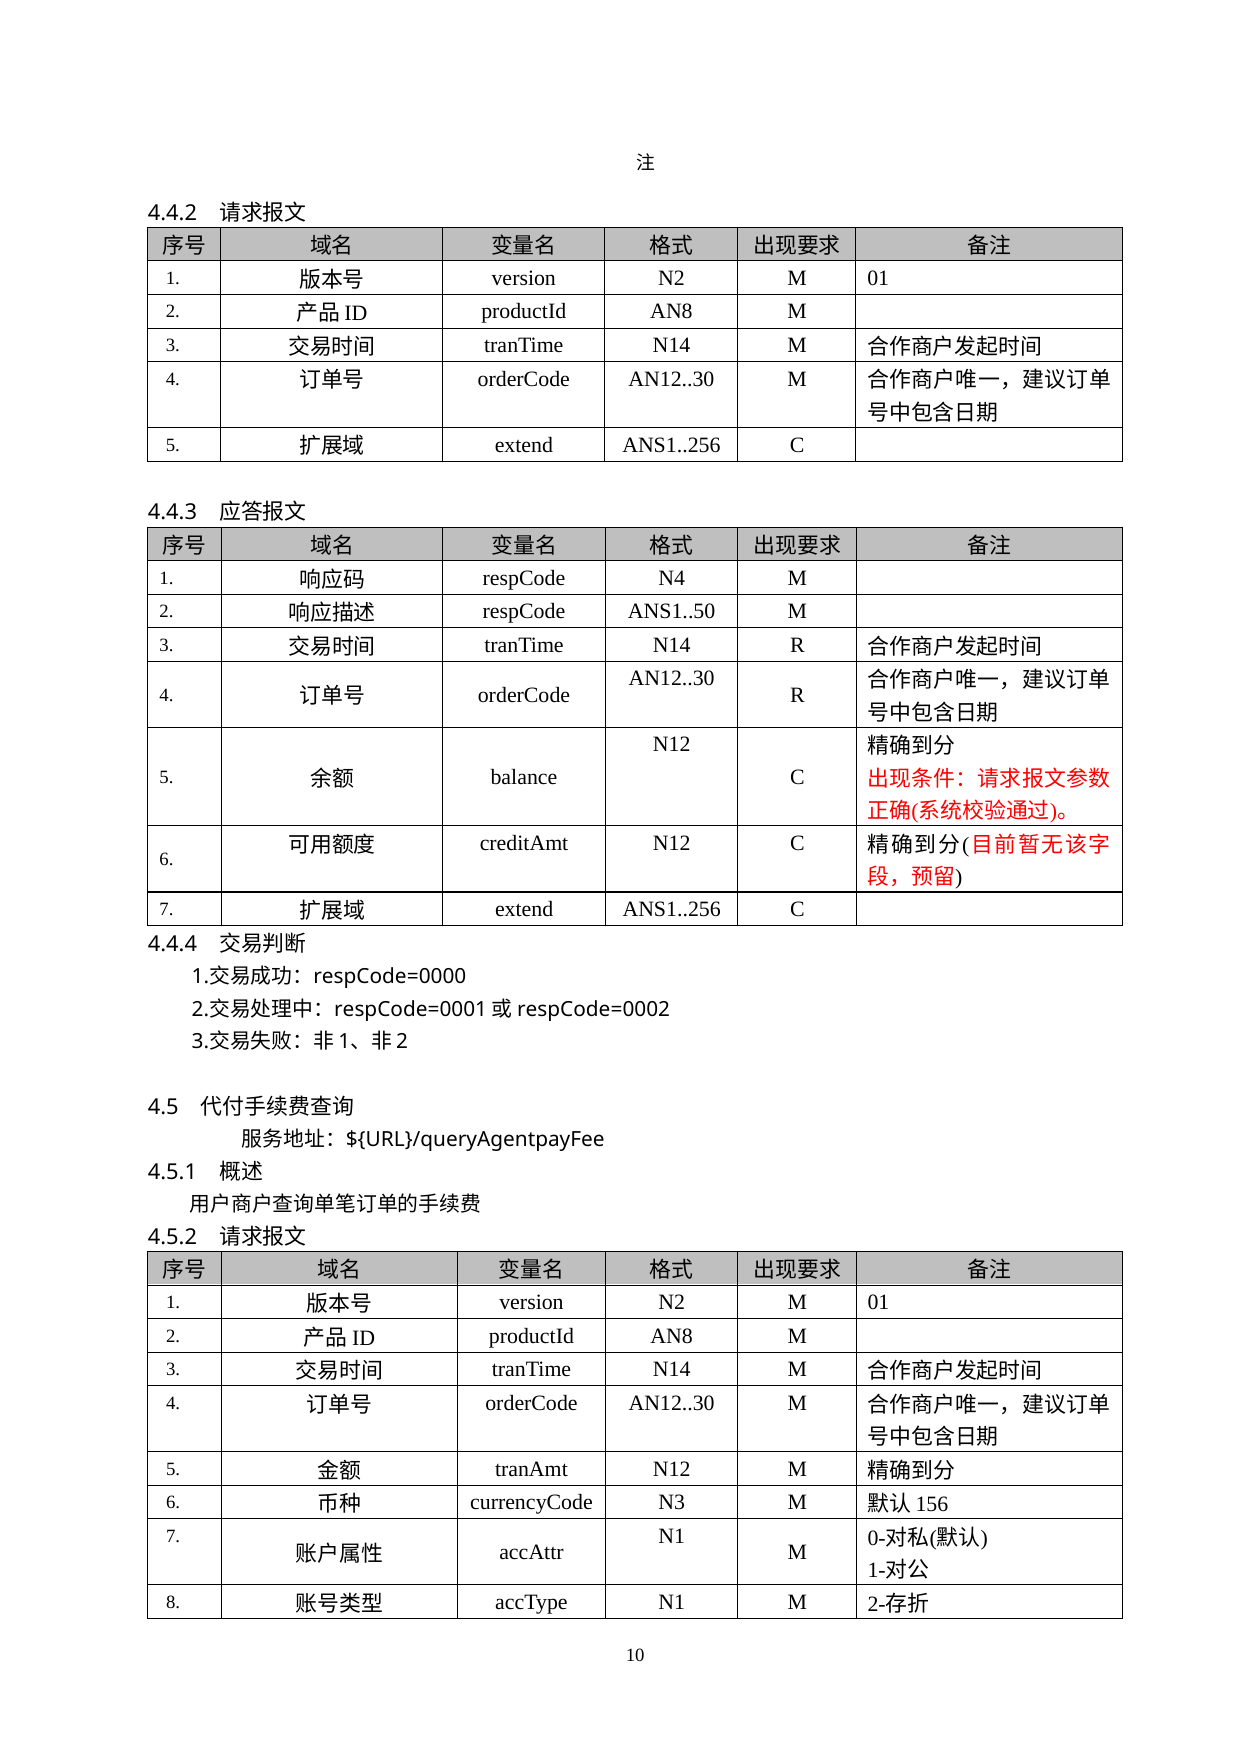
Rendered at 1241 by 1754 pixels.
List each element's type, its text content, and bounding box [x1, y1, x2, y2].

table_cell [148, 1319, 221, 1352]
table_cell productId [443, 295, 604, 327]
table_cell 产品ID [221, 295, 442, 327]
table_cell [148, 1519, 221, 1584]
table_header 域名 [221, 228, 442, 260]
table_cell 扩展域 [221, 428, 442, 461]
table_cell M [738, 261, 855, 294]
table_cell 合作商户唯一，建议订单号中包含日期 [857, 1386, 1122, 1451]
table_cell [148, 893, 221, 925]
table_cell 01 [856, 261, 1122, 294]
table_header 出现要求 [738, 528, 856, 560]
table_cell [148, 595, 221, 627]
table_cell 版本号 [222, 1286, 457, 1318]
table_cell 合作商户唯一，建议订单号中包含日期 [857, 662, 1122, 727]
table_cell orderCode [443, 662, 605, 727]
table_cell creditAmt [443, 826, 605, 891]
table_cell [857, 595, 1122, 627]
table_cell N1 [606, 1519, 737, 1584]
table_cell 可用额度 [222, 826, 442, 891]
table_cell M [738, 1353, 856, 1385]
table_cell ANS1..256 [605, 428, 737, 461]
table_cell 扩展域 [222, 893, 442, 925]
table_cell orderCode [443, 362, 604, 427]
table_header 格式 [605, 228, 737, 260]
table_header 备注 [857, 1252, 1122, 1284]
list 1.交易成功：respCode=0000 [148, 958, 1122, 991]
table_cell N12 [606, 728, 737, 825]
table_cell 合作商户发起时间 [857, 1353, 1122, 1385]
table_cell C [738, 826, 856, 891]
table_header 序号 [148, 528, 221, 560]
table_header 域名 [222, 1252, 457, 1284]
table_cell 交易时间 [221, 329, 442, 361]
table_cell tranTime [443, 329, 604, 361]
table_cell N4 [606, 561, 737, 594]
table_header 序号 [148, 228, 220, 260]
table_cell [857, 1319, 1122, 1352]
table_cell N12 [606, 826, 737, 891]
list 代付手续费查询 [148, 1088, 1122, 1121]
table_cell [148, 1386, 221, 1451]
table_cell 产品ID [222, 1319, 457, 1352]
table_cell [148, 295, 220, 327]
table_cell 币种 [222, 1486, 457, 1518]
table_cell 版本号 [221, 261, 442, 294]
table_cell 订单号 [221, 362, 442, 427]
table_header 格式 [606, 528, 737, 560]
table_cell 账号类型 [222, 1585, 457, 1618]
table_cell [148, 261, 220, 294]
table_cell balance [443, 728, 605, 825]
table_cell M [738, 1319, 856, 1352]
table_cell tranAmt [458, 1452, 605, 1485]
table_cell [857, 893, 1122, 925]
table_header 出现要求 [738, 228, 855, 260]
table_cell AN12..30 [605, 362, 737, 427]
table_cell 2-存折 3-公司账户 4-银行卡 [857, 1585, 1122, 1618]
table_header 序号 [148, 1252, 221, 1284]
table_cell 账户属性 [222, 1519, 457, 1584]
table_header 变量名 [443, 528, 605, 560]
table_cell currencyCode [458, 1486, 605, 1518]
table_cell 0-对私(默认) 1-对公 [857, 1519, 1122, 1584]
table_cell 合作商户唯一，建议订单号中包含日期 [856, 362, 1122, 427]
table_cell [148, 1353, 221, 1385]
table_cell N2 [605, 261, 737, 294]
table_cell C [738, 893, 856, 925]
table_cell [148, 1486, 221, 1518]
table_cell accType [458, 1585, 605, 1618]
table_cell [148, 662, 221, 727]
table_cell respCode [443, 595, 605, 627]
table_cell N14 [606, 628, 737, 661]
table_cell 交易时间 [222, 1353, 457, 1385]
table_cell 订单号 [222, 662, 442, 727]
table_cell 合作商户发起时间 [857, 628, 1122, 661]
table_cell ANS1..256 [606, 893, 737, 925]
table_cell N1 [606, 1585, 737, 1618]
table_header 格式 [606, 1252, 737, 1284]
table_cell 01 [857, 1286, 1122, 1318]
list 概述 [148, 1153, 1122, 1186]
table_cell [148, 826, 221, 891]
table_cell N12 [606, 1452, 737, 1485]
text 服务地址：${URL}/queryAgentpayFee [148, 1121, 1122, 1153]
list 请求报文 [148, 1218, 1122, 1251]
table_cell [148, 329, 220, 361]
table_cell 合作商户发起时间 [856, 329, 1122, 361]
table_cell tranTime [443, 628, 605, 661]
table_cell 精确到分(目前暂无该字段，预留) [857, 826, 1122, 891]
table_cell 响应码 [222, 561, 442, 594]
table_cell [856, 428, 1122, 461]
table_cell [857, 561, 1122, 594]
table_cell productId [458, 1319, 605, 1352]
table_cell M [738, 561, 856, 594]
table_cell tranTime [458, 1353, 605, 1385]
table_cell M [738, 1585, 856, 1618]
table_header 变量名 [458, 1252, 605, 1284]
list 2.交易处理中：respCode=0001或 respCode=0002 [148, 991, 1122, 1023]
table_cell AN12..30 [606, 662, 737, 727]
table_cell [148, 362, 220, 427]
table_cell M [738, 362, 855, 427]
table_cell 默认156 [857, 1486, 1122, 1518]
table_cell 精确到分 出现条件：请求报文参数正确(系统校验通过)。 [857, 728, 1122, 825]
table_cell N2 [606, 1286, 737, 1318]
table_cell [148, 428, 220, 461]
table_cell N3 [606, 1486, 737, 1518]
table_cell [148, 561, 221, 594]
table_cell M [738, 1386, 856, 1451]
table_cell N14 [605, 329, 737, 361]
table_cell M [738, 1486, 856, 1518]
table_cell N14 [606, 1353, 737, 1385]
table_cell AN12..30 [606, 1386, 737, 1451]
text 用户商户查询单笔订单的手续费 [148, 1186, 1122, 1218]
table_cell 订单号 [222, 1386, 457, 1451]
table_header 域名 [222, 528, 442, 560]
list 交易判断 [148, 926, 1122, 958]
table_header 备注 [857, 528, 1122, 560]
table_cell M [738, 1452, 856, 1485]
table_cell C [738, 728, 856, 825]
table_cell 余额 [222, 728, 442, 825]
table_cell version [458, 1286, 605, 1318]
table_cell AN8 [606, 1319, 737, 1352]
table_cell [856, 295, 1122, 327]
table_cell [148, 628, 221, 661]
table_cell respCode [443, 561, 605, 594]
table_cell extend [443, 428, 604, 461]
table_cell 精确到分 [857, 1452, 1122, 1485]
table_cell version [443, 261, 604, 294]
list 3.交易失败：非1、非2 [148, 1023, 1122, 1056]
table_cell 响应描述 [222, 595, 442, 627]
table_cell accAttr [458, 1519, 605, 1584]
table_cell [148, 1585, 221, 1618]
table_cell [148, 728, 221, 825]
table_cell M [738, 1286, 856, 1318]
table_cell R [738, 662, 856, 727]
table_cell 金额 [222, 1452, 457, 1485]
table_cell R [738, 628, 856, 661]
table_header 出现要求 [738, 1252, 856, 1284]
list 应答报文 [148, 494, 1122, 527]
table_cell [148, 1452, 221, 1485]
table_cell ANS1..50 [606, 595, 737, 627]
table_header 变量名 [443, 228, 604, 260]
table_header 备注 [856, 228, 1122, 260]
table_cell AN8 [605, 295, 737, 327]
table_cell M [738, 595, 856, 627]
table_cell M [738, 295, 855, 327]
list 请求报文 [148, 194, 1122, 227]
table_cell C [738, 428, 855, 461]
table_cell orderCode [458, 1386, 605, 1451]
table_cell extend [443, 893, 605, 925]
table_cell M [738, 1519, 856, 1584]
table_cell 交易时间 [222, 628, 442, 661]
table_cell M [738, 329, 855, 361]
table_cell [148, 1286, 221, 1318]
